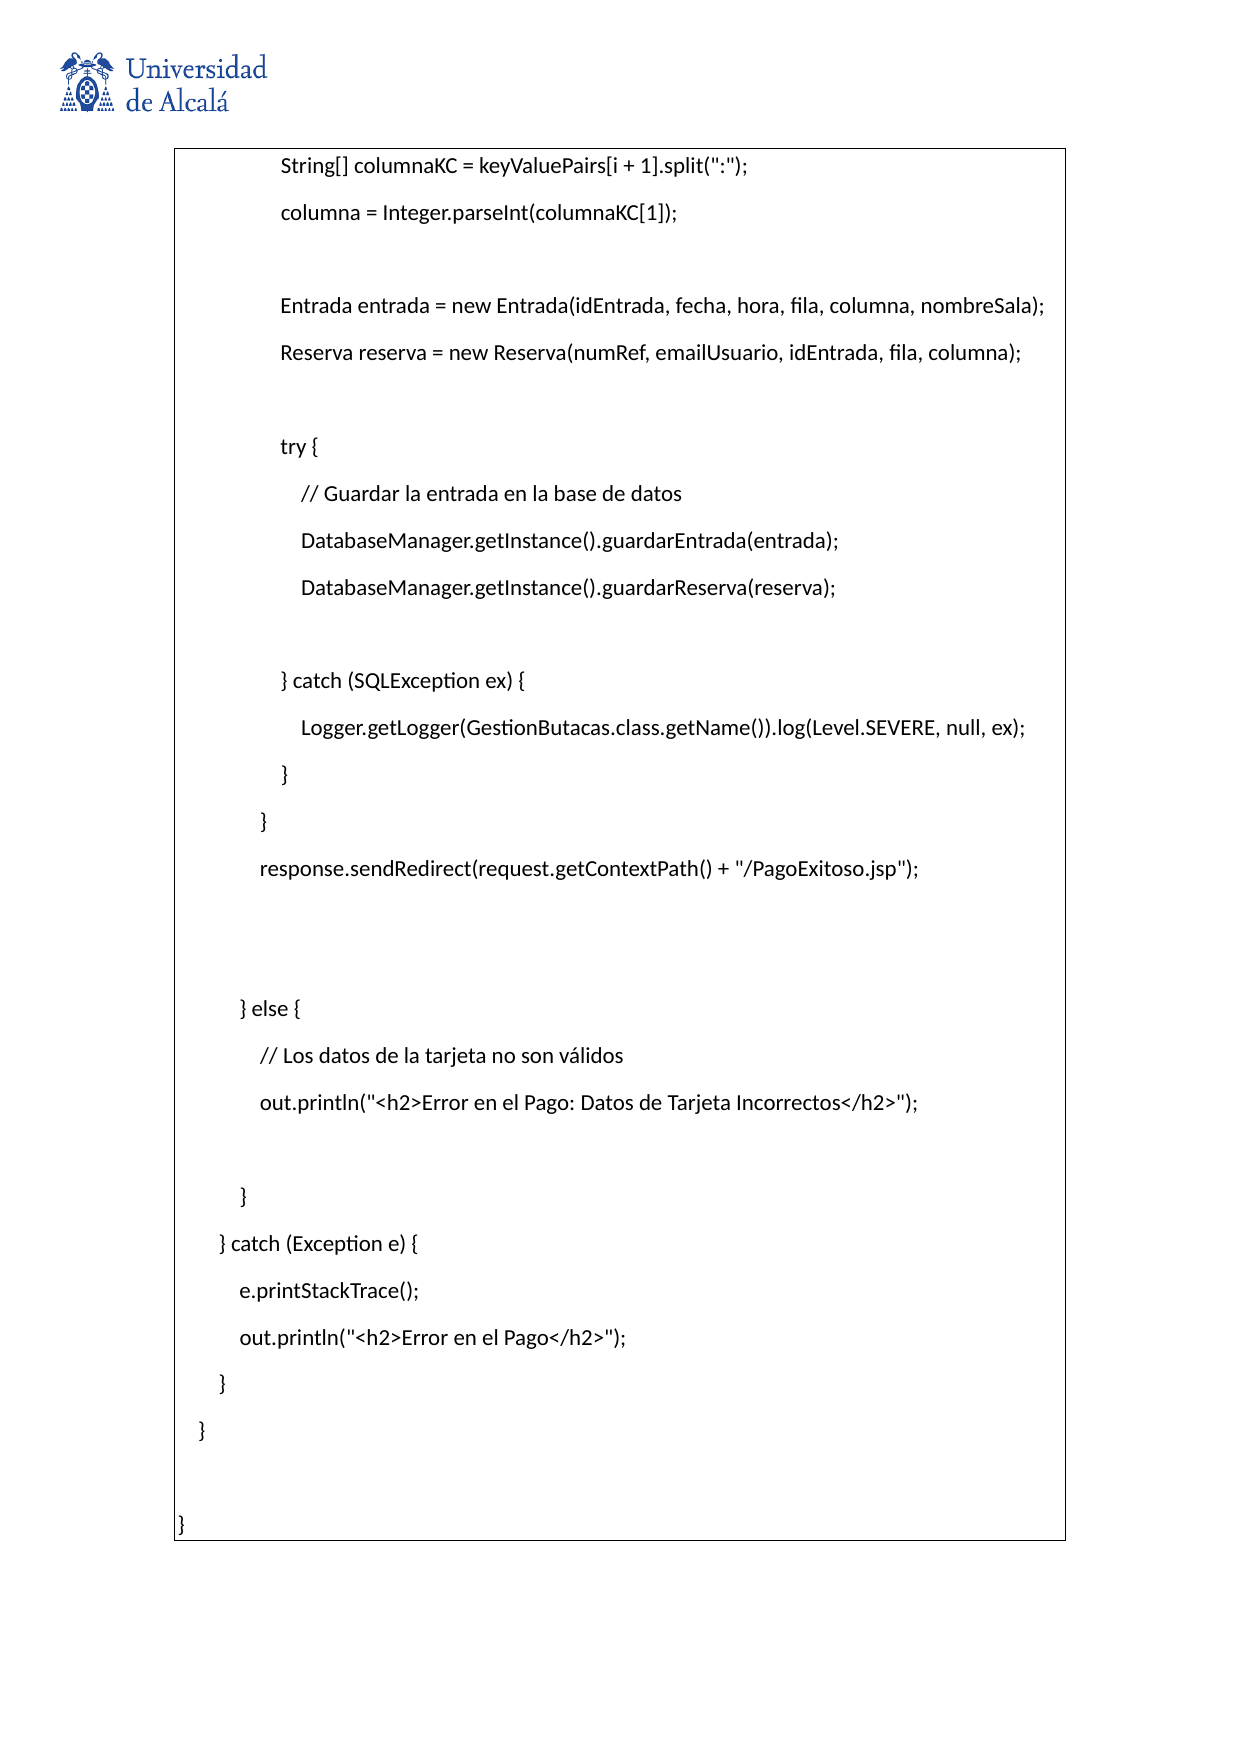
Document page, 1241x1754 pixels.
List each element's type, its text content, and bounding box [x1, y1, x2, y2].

text Reserva reserva = new Reserva(numRef, emailUsuario, idEntrada, fila, columna); [175, 335, 1065, 366]
text DatabaseManager.getInstance().guardarEntrada(entrada); [175, 523, 1065, 554]
text out.println("<h2>Error en el Pago: Datos de Tarjeta Incorrectos</h2>"); [175, 1085, 1065, 1116]
text } [175, 1179, 1065, 1210]
text e.printStackTrace(); [175, 1273, 1065, 1304]
text } else { [175, 991, 1065, 1022]
text } [175, 804, 1065, 835]
text } catch (Exception e) { [175, 1226, 1065, 1257]
text columna = Integer.parseInt(columnaKC[1]); [175, 194, 1065, 226]
text // Los datos de la tarjeta no son válidos [175, 1038, 1065, 1069]
text String[] columnaKC = keyValuePairs[i + 1].split(":"); [175, 149, 1065, 179]
text try { [175, 429, 1065, 460]
text out.println("<h2>Error en el Pago</h2>"); [175, 1319, 1065, 1351]
text response.sendRedirect(request.getContextPath() + "/PagoExitoso.jsp"); [175, 851, 1065, 882]
text } [175, 1413, 1065, 1444]
text Entrada entrada = new Entrada(idEntrada, fecha, hora, fila, columna, nombreSala); [175, 288, 1065, 319]
text } [175, 757, 1065, 788]
text Logger.getLogger(GestionButacas.class.getName()).log(Level.SEVERE, null, ex); [175, 710, 1065, 741]
text // Guardar la entrada en la base de datos [175, 476, 1065, 507]
picture [53, 45, 274, 119]
text } [175, 1366, 1065, 1397]
text DatabaseManager.getInstance().guardarReserva(reserva); [175, 569, 1065, 601]
text } catch (SQLException ex) { [175, 663, 1065, 694]
text } [175, 1507, 1065, 1540]
